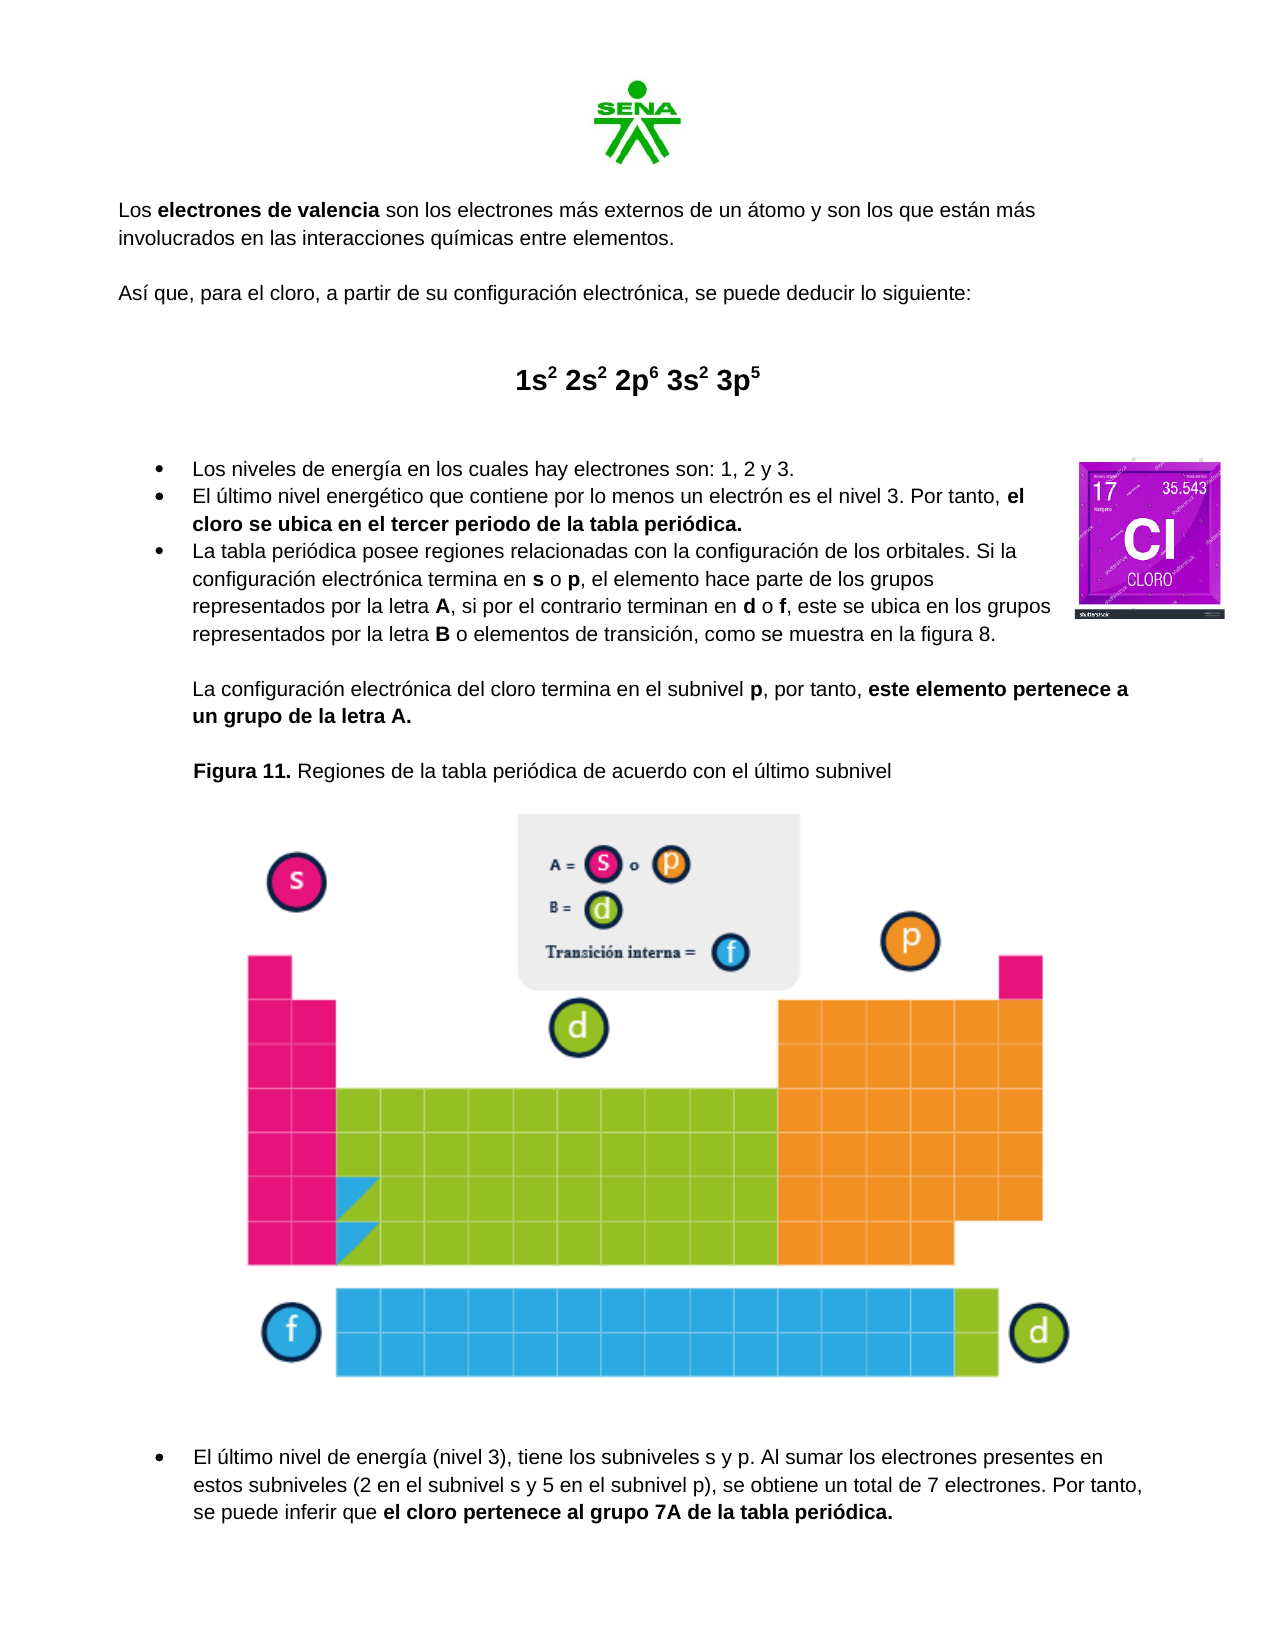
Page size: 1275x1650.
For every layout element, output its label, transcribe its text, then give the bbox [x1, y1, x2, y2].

picture [233, 814, 1079, 1387]
text Figura 11. Regiones de la tabla periódica de acuerdo con el último subnivel [156, 759, 1157, 783]
picture [588, 75, 687, 172]
picture [1074, 457, 1225, 619]
text Así que, para el cloro, a partir de su configuración electrónica, se puede deducir lo siguiente: [118, 280, 1157, 304]
list El último nivel de energía (nivel 3), tiene los subniveles s y p. Al sumar los electrones presentes en estos subniveles (2 en el subnivel s y 5 en el subnivel p), se obtiene un total de 7 electrones. Por tanto, se puede inferir que el cloro pertenece al grupo 7A de la tabla periódica. [156, 1445, 1157, 1524]
list La tabla periódica posee regiones relacionadas con la configuración de los orbitales. Si la configuración electrónica termina en s o p, el elemento hace parte de los grupos representados por la letra A, si por el contrario terminan en d o f, este se ubica en los grupos representados por la letra B o elementos de transición, como se muestra en la figura 8. [156, 539, 1157, 646]
text Los electrones de valencia son los electrones más externos de un átomo y son los que están más involucrados en las interacciones químicas entre elementos. [118, 198, 1157, 249]
text 1s2 2s2 2p6 3s2 3p5 [118, 363, 1157, 396]
list Los niveles de energía en los cuales hay electrones son: 1, 2 y 3. [156, 456, 1157, 481]
list El último nivel energético que contiene por lo menos un electrón es el nivel 3. Por tanto, el cloro se ubica en el tercer periodo de la tabla periódica. [156, 484, 1074, 536]
text La configuración electrónica del cloro termina en el subnivel p, por tanto, este elemento pertenece a un grupo de la letra A. [192, 677, 1157, 728]
